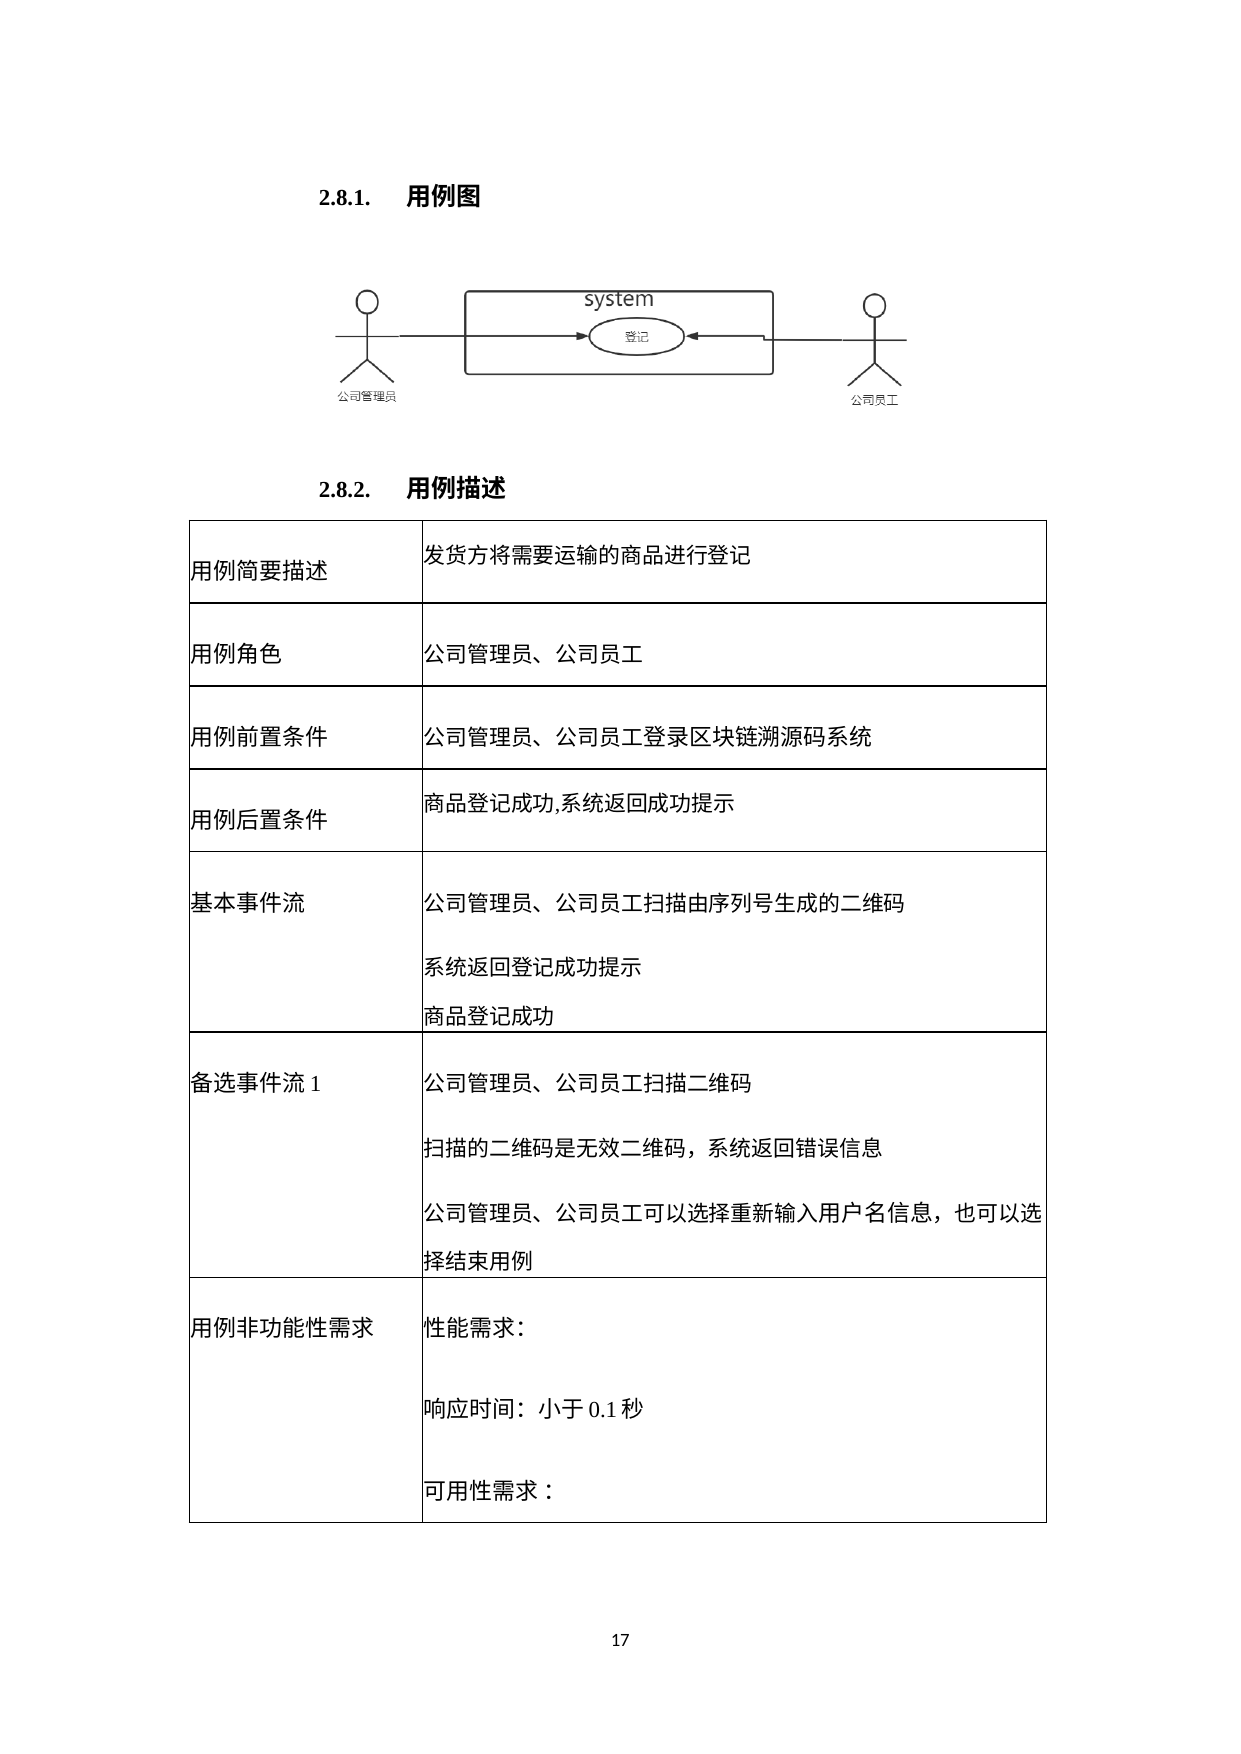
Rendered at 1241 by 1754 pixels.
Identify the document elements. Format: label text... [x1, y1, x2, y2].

table_cell 公司管理员、公司员工登录区块链溯源码系统 [423, 687, 1046, 768]
table_cell 备选事件流1 [190, 1033, 422, 1276]
table_cell 公司管理员、公司员工 [423, 604, 1046, 685]
table_cell 用例前置条件 [190, 687, 422, 768]
table_cell 基本事件流 [190, 852, 422, 1031]
table_cell 公司管理员、公司员工扫描由序列号生成的二维码 系统返回登记成功提示 商品登记成功 [423, 852, 1046, 1031]
table_header 发货方将需要运输的商品进行登记 [423, 521, 1046, 602]
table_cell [423, 1278, 1046, 1522]
table_cell 用例非功能性需求 [190, 1278, 422, 1522]
table_cell 用例后置条件 [190, 770, 422, 851]
table_cell 商品登记成功,系统返回成功提示 [423, 770, 1046, 851]
picture [315, 243, 925, 419]
list 用例图 [319, 162, 1053, 227]
table_cell 用例角色 [190, 604, 422, 685]
table_cell 公司管理员、公司员工扫描二维码 扫描的二维码是无效二维码，系统返回错误信息 公司管理员、公司员工可以选择重新输入用户名信息，也可以选择结束用例 [423, 1033, 1046, 1276]
list 用例描述 [319, 454, 1053, 519]
table_header 用例简要描述 [190, 521, 422, 602]
